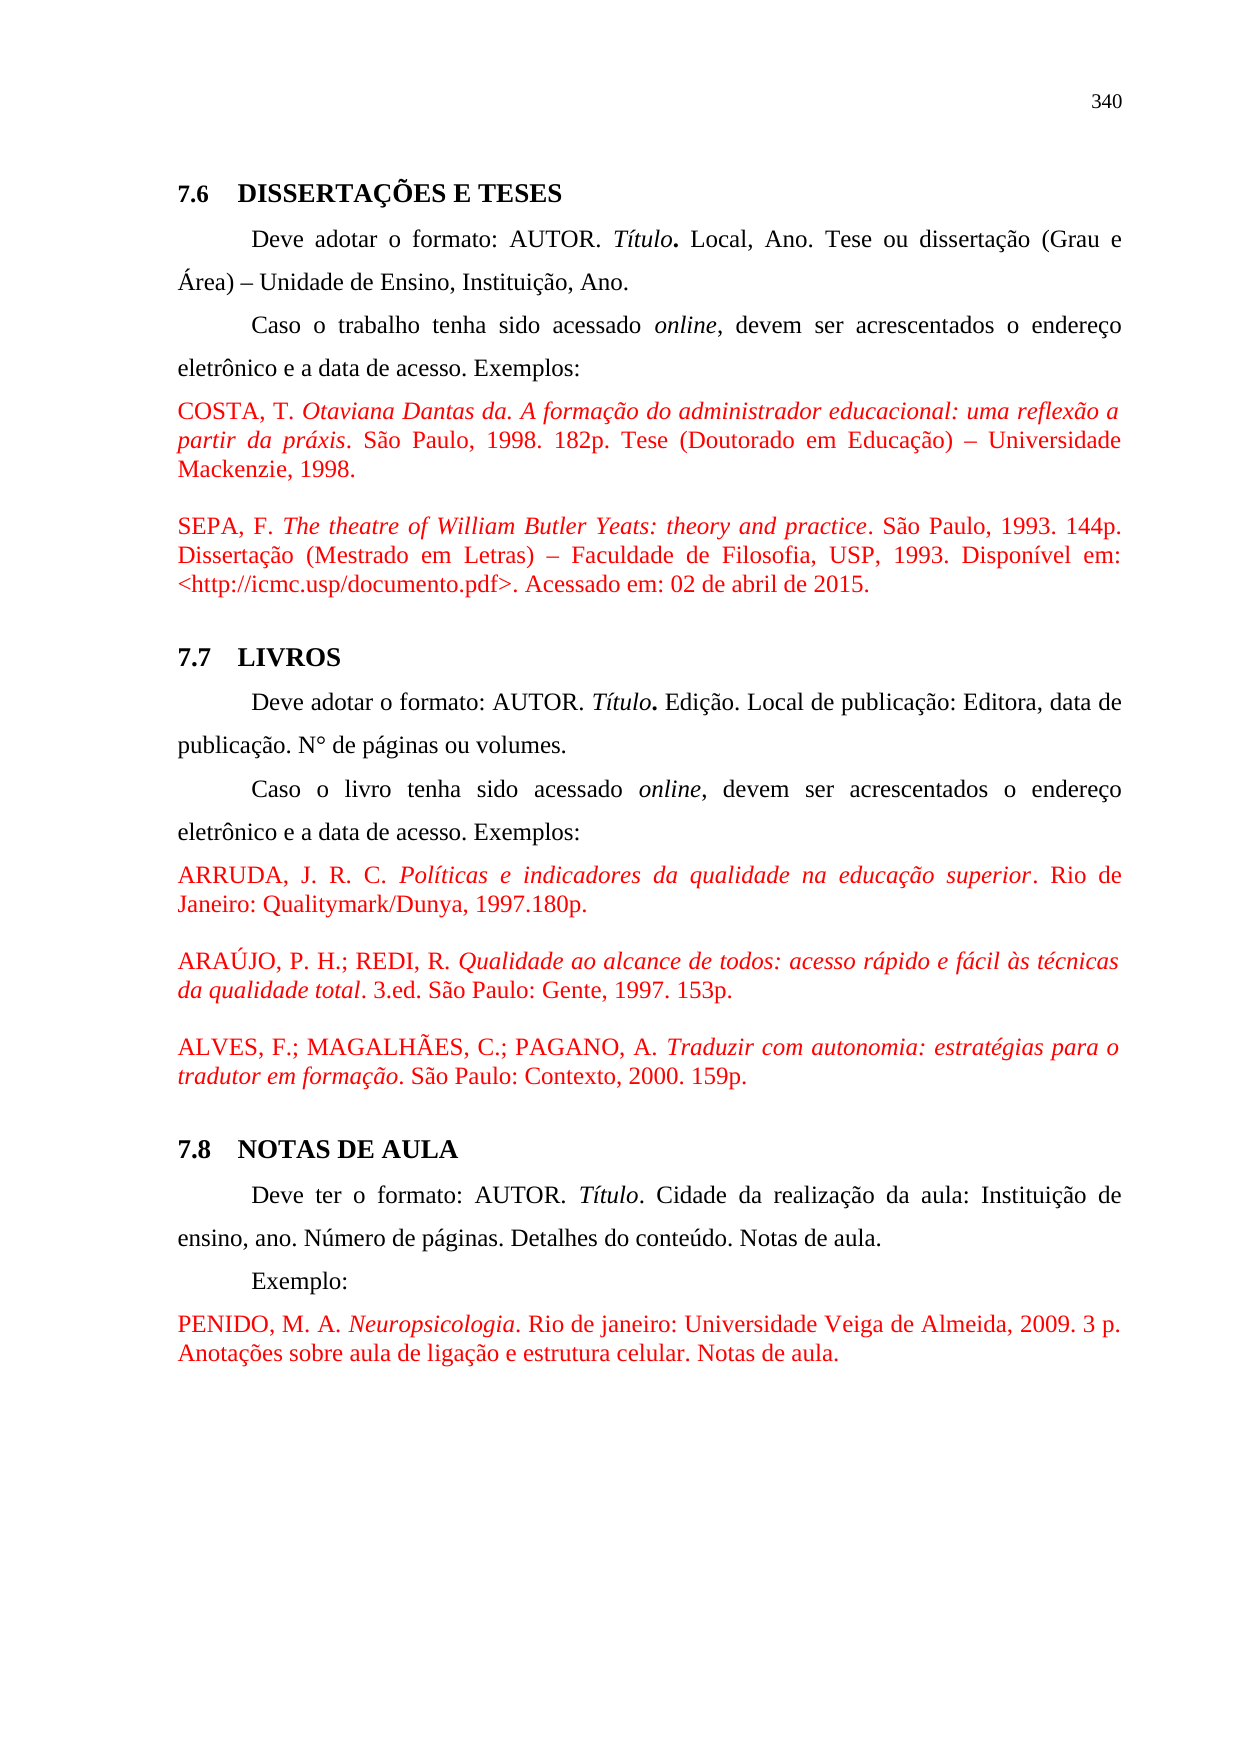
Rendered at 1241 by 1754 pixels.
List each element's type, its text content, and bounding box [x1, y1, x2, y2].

text Caso o livro tenha sido acessado online, devem ser acrescentados o endereço eletrônico e a data de acesso. Exemplos: [177, 774, 1122, 846]
text Exemplo: [177, 1266, 1122, 1295]
text PENIDO, M. A. Neuropsicologia. Rio de janeiro: Universidade Veiga de Almeida, 2009. 3 p. Anotações sobre aula de ligação e estrutura celular. Notas de aula. [177, 1309, 1122, 1367]
text Caso o trabalho tenha sido acessado online, devem ser acrescentados o endereço eletrônico e a data de acesso. Exemplos: [177, 310, 1122, 382]
text SEPA, F. The theatre of William Butler Yeats: theory and practice. São Paulo, 1993. 144p. Dissertação (Mestrado em Letras) – Faculdade de Filosofia, USP, 1993. Disponível em: <http://icmc.usp/documento.pdf>. Acessado em: 02 de abril de 2015. [177, 511, 1122, 598]
text ALVES, F.; MAGALHÃES, C.; PAGANO, A. Traduzir com autonomia: estratégias para o tradutor em formação. São Paulo: Contexto, 2000. 159p. [177, 1032, 1122, 1090]
subtitle DISSERTAÇÕES E TESES [177, 177, 1122, 208]
subtitle LIVROS [177, 641, 1122, 672]
text Deve adotar o formato: AUTOR. Título. Local, Ano. Tese ou dissertação (Grau e Área) – Unidade de Ensino, Instituição, Ano. [177, 224, 1122, 296]
text Deve ter o formato: AUTOR. Título. Cidade da realização da aula: Instituição de ensino, ano. Número de páginas. Detalhes do conteúdo. Notas de aula. [177, 1180, 1122, 1252]
text Deve adotar o formato: AUTOR. Título. Edição. Local de publicação: Editora, data de publicação. N° de páginas ou volumes. [177, 687, 1122, 759]
text ARAÚJO, P. H.; REDI, R. Qualidade ao alcance de todos: acesso rápido e fácil às técnicas da qualidade total. 3.ed. São Paulo: Gente, 1997. 153p. [177, 946, 1122, 1004]
text COSTA, T. Otaviana Dantas da. A formação do administrador educacional: uma reflexão a partir da práxis. São Paulo, 1998. 182p. Tese (Doutorado em Educação) – Universidade Mackenzie, 1998. [177, 396, 1122, 483]
text ARRUDA, J. R. C. Políticas e indicadores da qualidade na educação superior. Rio de Janeiro: Qualitymark/Dunya, 1997.180p. [177, 860, 1122, 917]
subtitle NOTAS DE AULA [177, 1133, 1122, 1164]
